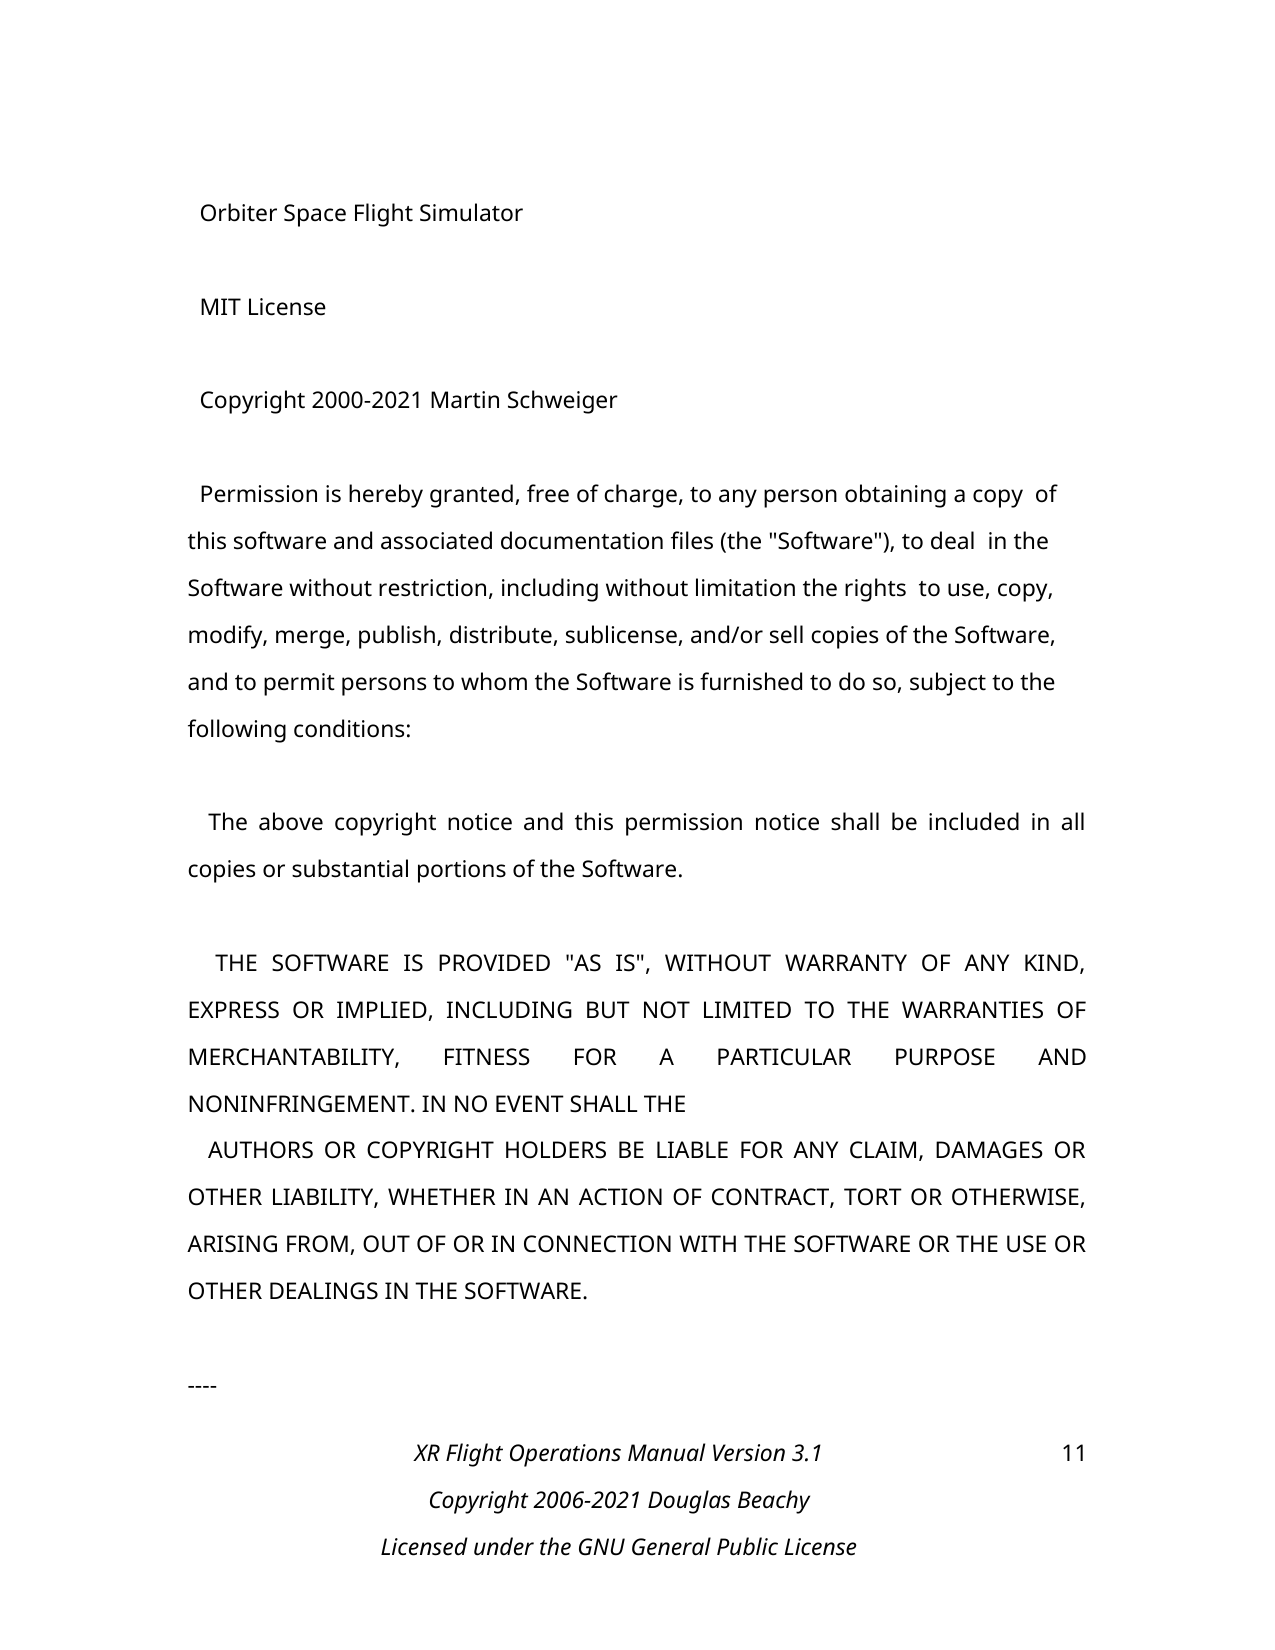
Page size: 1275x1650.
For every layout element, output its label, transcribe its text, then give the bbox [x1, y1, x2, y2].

text Orbiter Space Flight Simulator [187, 197, 1087, 228]
text ---- [187, 1369, 1087, 1400]
text Permission is hereby granted, free of charge, to any person obtaining a copy of this software and associated documentation files (the "Software"), to deal in the Software without restriction, including without limitation the rights to use, copy, modify, merge, publish, distribute, sublicense, and/or sell copies of the Software, and to permit persons to whom the Software is furnished to do so, subject to the following conditions: [187, 478, 1087, 744]
text THE SOFTWARE IS PROVIDED "AS IS", WITHOUT WARRANTY OF ANY KIND, EXPRESS OR IMPLIED, INCLUDING BUT NOT LIMITED TO THE WARRANTIES OF MERCHANTABILITY, FITNESS FOR A PARTICULAR PURPOSE AND NONINFRINGEMENT. IN NO EVENT SHALL THE [187, 947, 1087, 1119]
text AUTHORS OR COPYRIGHT HOLDERS BE LIABLE FOR ANY CLAIM, DAMAGES OR OTHER LIABILITY, WHETHER IN AN ACTION OF CONTRACT, TORT OR OTHERWISE, ARISING FROM, OUT OF OR IN CONNECTION WITH THE SOFTWARE OR THE USE OR OTHER DEALINGS IN THE SOFTWARE. [187, 1134, 1087, 1306]
text The above copyright notice and this permission notice shall be included in all copies or substantial portions of the Software. [187, 806, 1087, 884]
text Copyright 2000-2021 Martin Schweiger [187, 384, 1087, 416]
text MIT License [187, 291, 1087, 322]
